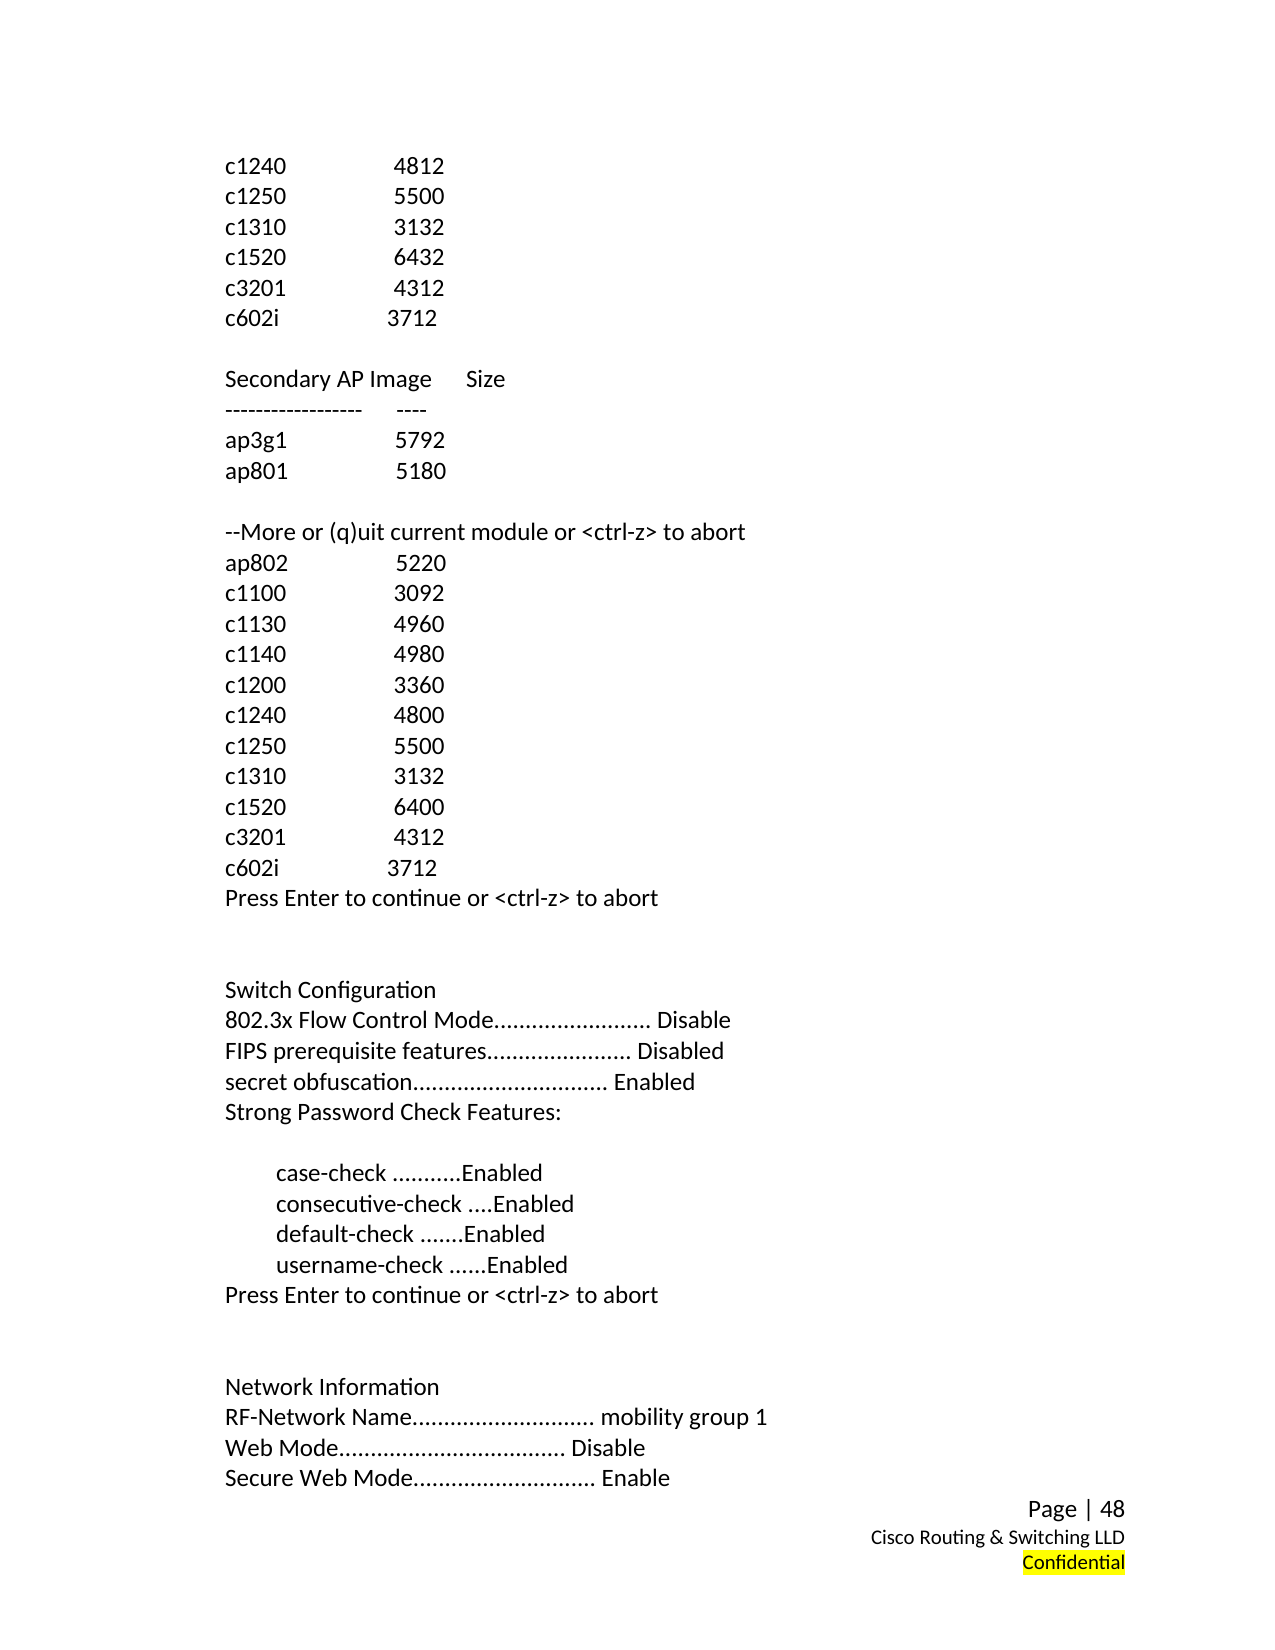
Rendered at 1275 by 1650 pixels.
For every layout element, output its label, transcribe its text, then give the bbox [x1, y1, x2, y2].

text c1310 3132 [225, 211, 1125, 242]
text consecutive-check ....Enabled [225, 1188, 1125, 1218]
text secret obfuscation............................... Enabled [225, 1066, 1125, 1096]
text Secondary AP Image Size [225, 364, 1125, 394]
text c1240 4812 [225, 150, 1125, 181]
text c1200 3360 [225, 669, 1125, 699]
text default-check .......Enabled [225, 1218, 1125, 1249]
text c3201 4312 [225, 272, 1125, 303]
text c1240 4800 [225, 699, 1125, 730]
text Network Information [225, 1371, 1125, 1401]
text c1130 4960 [225, 608, 1125, 638]
text Switch Configuration [225, 974, 1125, 1004]
text Press Enter to continue or <ctrl-z> to abort [225, 1279, 1125, 1310]
text c602i 3712 [225, 852, 1125, 882]
text c1250 5500 [225, 181, 1125, 211]
text c1520 6400 [225, 791, 1125, 821]
text Secure Web Mode............................. Enable [225, 1462, 1125, 1493]
text --More or (q)uit current module or <ctrl-z> to abort [225, 516, 1125, 547]
text ap802 5220 [225, 547, 1125, 577]
text c1100 3092 [225, 577, 1125, 608]
text FIPS prerequisite features....................... Disabled [225, 1035, 1125, 1066]
text Press Enter to continue or <ctrl-z> to abort [225, 882, 1125, 913]
text ap801 5180 [225, 455, 1125, 486]
text Web Mode.................................... Disable [225, 1432, 1125, 1462]
text c1310 3132 [225, 760, 1125, 791]
text Strong Password Check Features: [225, 1096, 1125, 1127]
text RF-Network Name............................. mobility group 1 [225, 1401, 1125, 1432]
text c3201 4312 [225, 821, 1125, 852]
text ------------------ ---- [225, 394, 1125, 425]
text c602i 3712 [225, 303, 1125, 333]
text ap3g1 5792 [225, 425, 1125, 455]
text 802.3x Flow Control Mode......................... Disable [225, 1004, 1125, 1035]
text c1250 5500 [225, 730, 1125, 760]
text c1520 6432 [225, 242, 1125, 272]
text c1140 4980 [225, 638, 1125, 669]
text case-check ...........Enabled [225, 1157, 1125, 1188]
text username-check ......Enabled [225, 1249, 1125, 1279]
